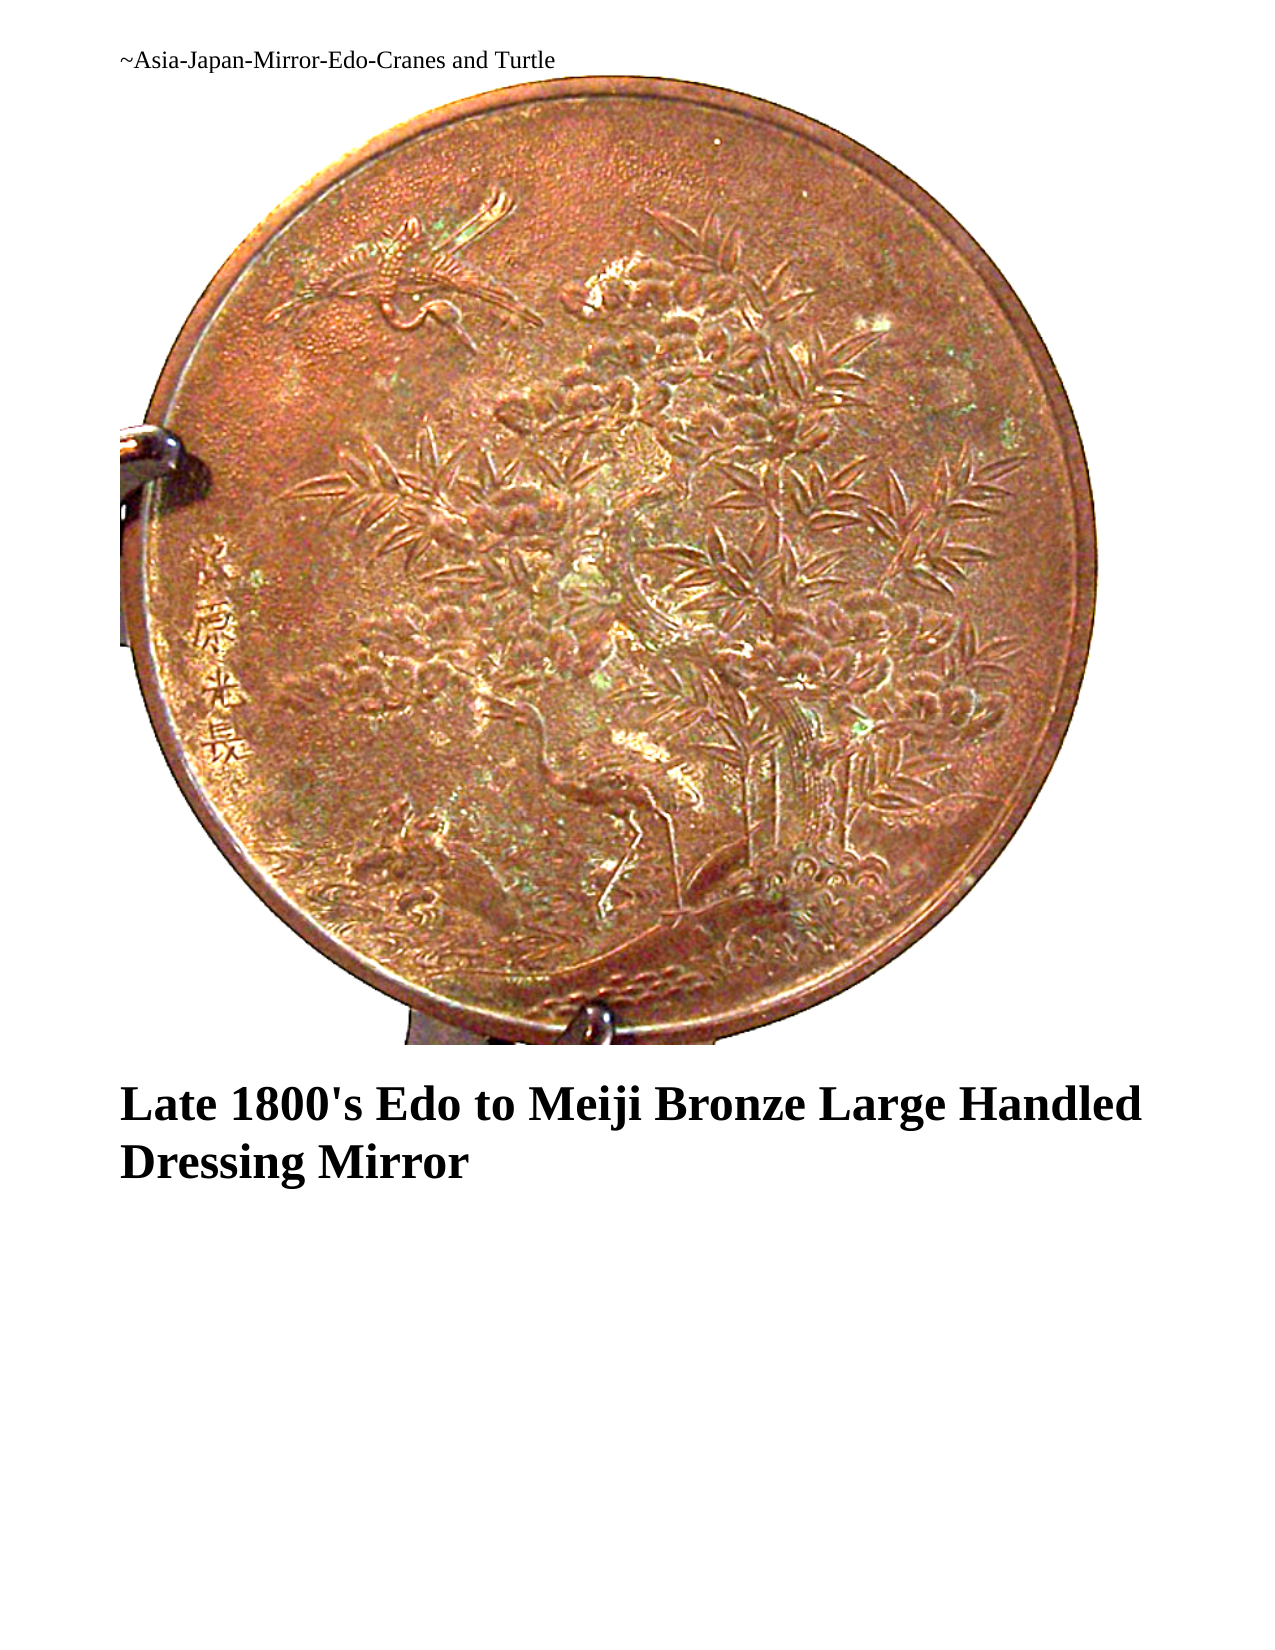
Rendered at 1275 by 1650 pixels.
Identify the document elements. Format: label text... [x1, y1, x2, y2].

picture [120, 73, 1110, 1045]
subtitle Late 1800's Edo to Meiji Bronze Large Handled Dressing Mirror [120, 1074, 1155, 1189]
text ~Asia-Japan-Mirror-Edo-Cranes and Turtle [120, 45, 1155, 74]
